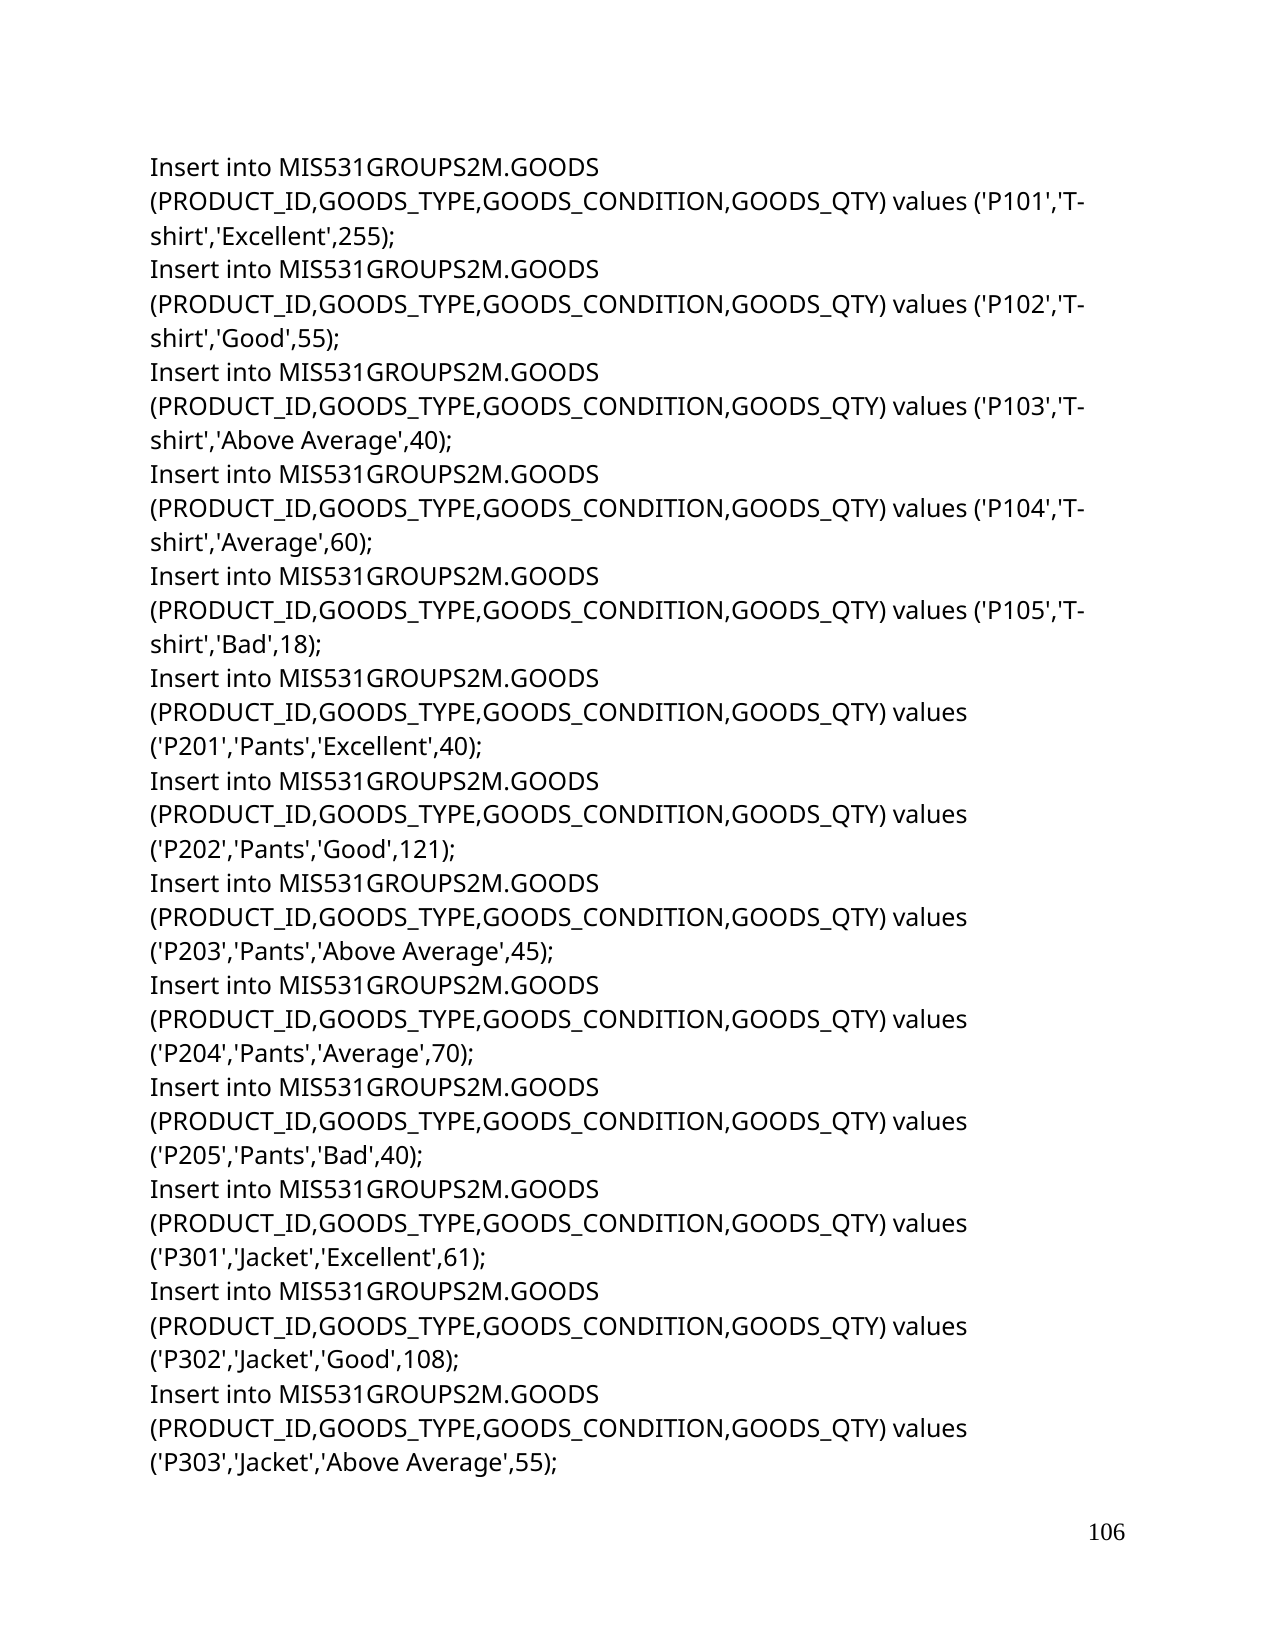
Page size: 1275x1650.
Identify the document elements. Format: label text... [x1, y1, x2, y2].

text Insert into MIS531GROUPS2M.GOODS (PRODUCT_ID,GOODS_TYPE,GOODS_CONDITION,GOODS_QTY) values ('P203','Pants','Above Average',45); [150, 865, 1125, 967]
text Insert into MIS531GROUPS2M.GOODS (PRODUCT_ID,GOODS_TYPE,GOODS_CONDITION,GOODS_QTY) values ('P101','T-shirt','Excellent',255); [150, 150, 1125, 252]
text Insert into MIS531GROUPS2M.GOODS (PRODUCT_ID,GOODS_TYPE,GOODS_CONDITION,GOODS_QTY) values ('P202','Pants','Good',121); [150, 763, 1125, 865]
text Insert into MIS531GROUPS2M.GOODS (PRODUCT_ID,GOODS_TYPE,GOODS_CONDITION,GOODS_QTY) values ('P103','T-shirt','Above Average',40); [150, 354, 1125, 457]
text Insert into MIS531GROUPS2M.GOODS (PRODUCT_ID,GOODS_TYPE,GOODS_CONDITION,GOODS_QTY) values ('P302','Jacket','Good',108); [150, 1274, 1125, 1376]
text Insert into MIS531GROUPS2M.GOODS (PRODUCT_ID,GOODS_TYPE,GOODS_CONDITION,GOODS_QTY) values ('P201','Pants','Excellent',40); [150, 661, 1125, 763]
text Insert into MIS531GROUPS2M.GOODS (PRODUCT_ID,GOODS_TYPE,GOODS_CONDITION,GOODS_QTY) values ('P303','Jacket','Above Average',55); [150, 1376, 1125, 1478]
text Insert into MIS531GROUPS2M.GOODS (PRODUCT_ID,GOODS_TYPE,GOODS_CONDITION,GOODS_QTY) values ('P301','Jacket','Excellent',61); [150, 1172, 1125, 1274]
text Insert into MIS531GROUPS2M.GOODS (PRODUCT_ID,GOODS_TYPE,GOODS_CONDITION,GOODS_QTY) values ('P204','Pants','Average',70); [150, 967, 1125, 1070]
text Insert into MIS531GROUPS2M.GOODS (PRODUCT_ID,GOODS_TYPE,GOODS_CONDITION,GOODS_QTY) values ('P205','Pants','Bad',40); [150, 1070, 1125, 1172]
text Insert into MIS531GROUPS2M.GOODS (PRODUCT_ID,GOODS_TYPE,GOODS_CONDITION,GOODS_QTY) values ('P102','T-shirt','Good',55); [150, 252, 1125, 354]
text Insert into MIS531GROUPS2M.GOODS (PRODUCT_ID,GOODS_TYPE,GOODS_CONDITION,GOODS_QTY) values ('P105','T-shirt','Bad',18); [150, 559, 1125, 661]
text Insert into MIS531GROUPS2M.GOODS (PRODUCT_ID,GOODS_TYPE,GOODS_CONDITION,GOODS_QTY) values ('P104','T-shirt','Average',60); [150, 457, 1125, 559]
